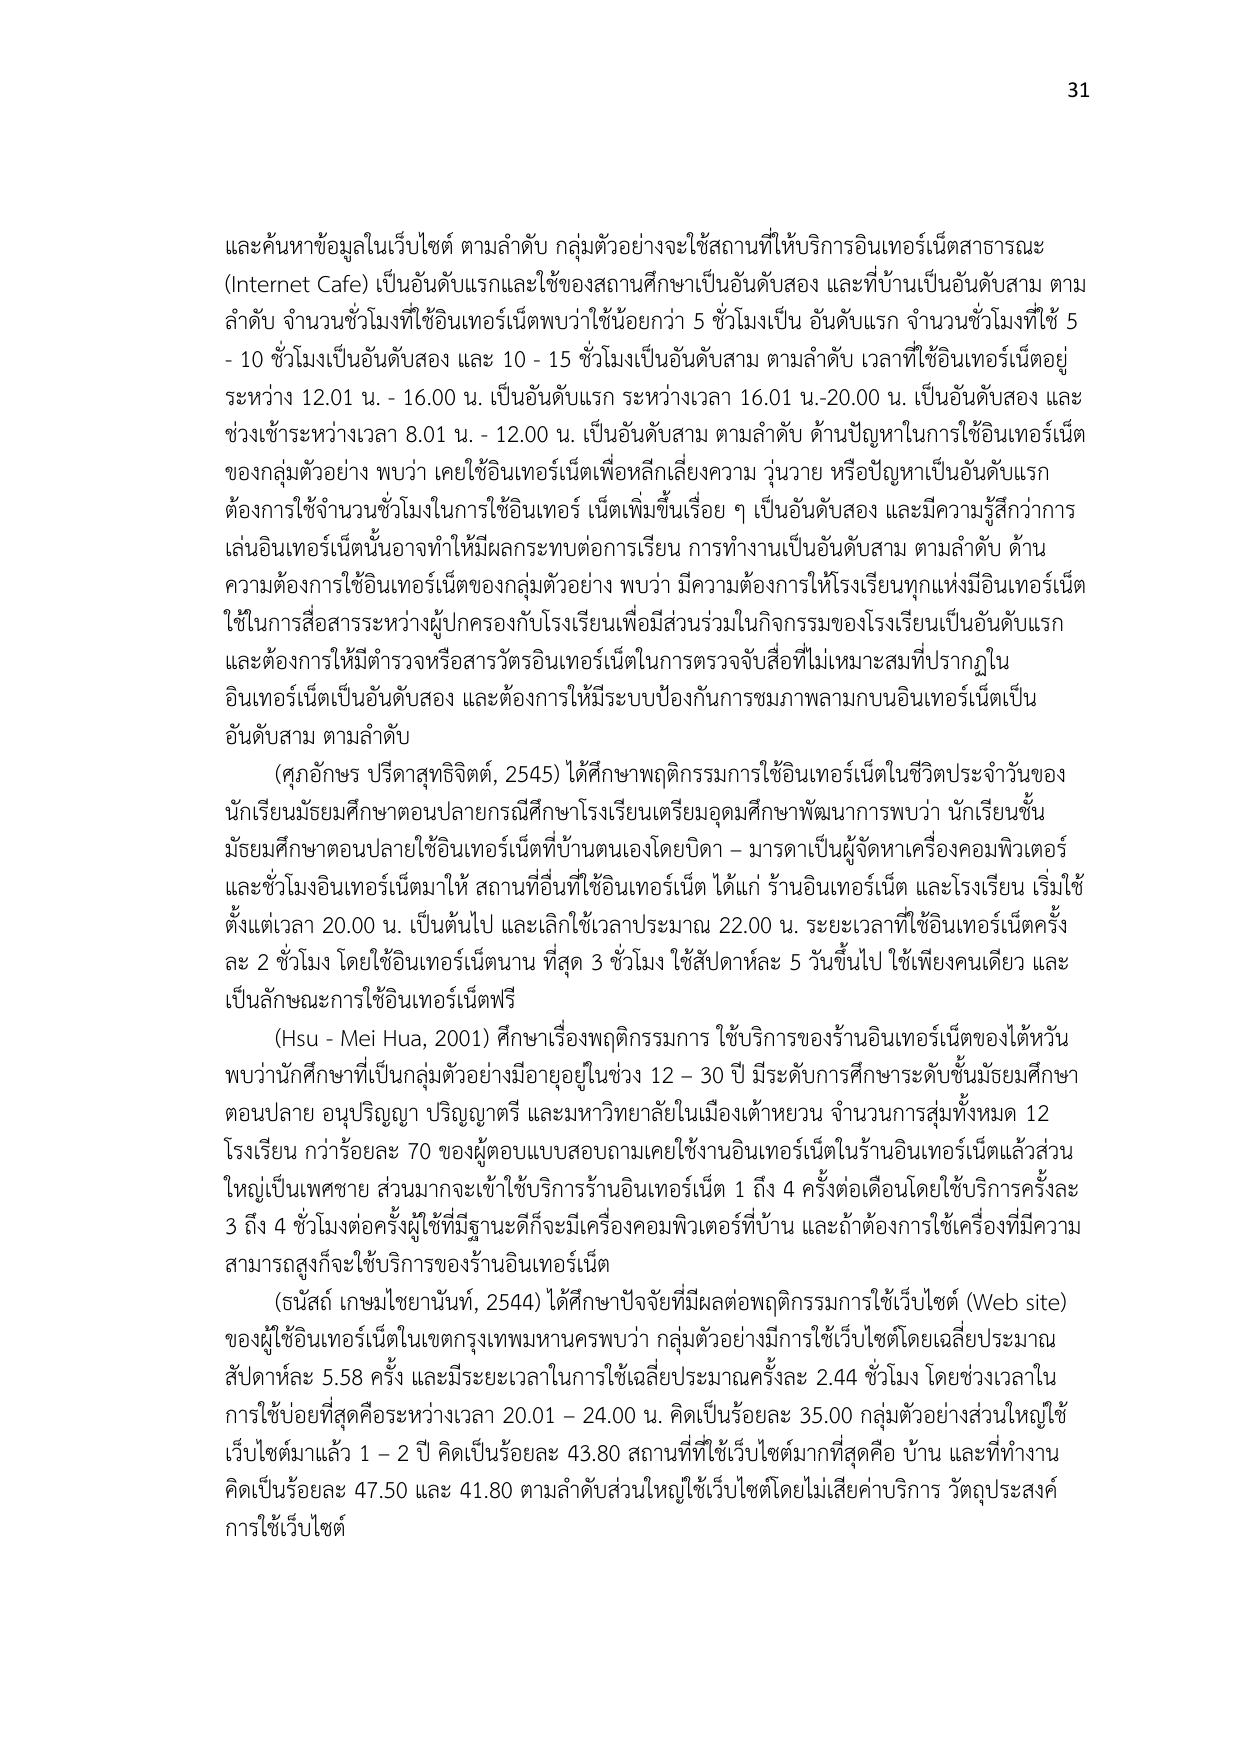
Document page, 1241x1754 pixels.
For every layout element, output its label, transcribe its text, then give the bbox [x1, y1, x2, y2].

text (Hsu - Mei Hua, 2001) ศึกษาเรื่องพฤติกรรมการ ใช้บริการของร้านอินเทอร์เน็ตของไต้หวันพบว่านักศึกษาที่เป็นกลุ่มตัวอย่างมีอายุอยู่ในช่วง 12 – 30ปี มีระดับการศึกษาระดับชั้นมัธยมศึกษาตอนปลาย อนุปริญญา ปริญญาตรี และมหาวิทยาลัยในเมืองเต้าหยวน จำนวนการสุ่มทั้งหมด 12 โรงเรียน กว่าร้อยละ 70 ของผู้ตอบแบบสอบถามเคยใช้งานอินเทอร์เน็ตในร้านอินเทอร์เน็ตแล้วส่วนใหญ่เป็นเพศชาย ส่วนมากจะเข้าใช้บริการร้านอินเทอร์เน็ต 1 ถึง 4 ครั้งต่อเดือนโดยใช้บริการครั้งละ 3 ถึง 4 ชั่วโมงต่อครั้งผู้ใช้ที่มีฐานะดีก็จะมีเครื่องคอมพิวเตอร์ที่บ้าน และถ้าต้องการใช้เครื่องที่มีความสามารถสูงก็จะใช้บริการของร้านอินเทอร์เน็ต [225, 1017, 1090, 1281]
text (ธนัสถ์ เกษมไชยานันท์, 2544) ได้ศึกษาปัจจัยที่มีผลต่อพฤติกรรมการใช้เว็บไซต์ (Web site) ของผู้ใช้อินเทอร์เน็ตในเขตกรุงเทพมหานครพบว่า กลุ่มตัวอย่างมีการใช้เว็บไซต์โดยเฉลี่ยประมาณสัปดาห์ละ 5.58 ครั้ง และมีระยะเวลาในการใช้เฉลี่ยประมาณครั้งละ 2.44 ชั่วโมง โดยช่วงเวลาในการใช้บ่อยที่สุดคือระหว่างเวลา 20.01 – 24.00 น. คิดเป็นร้อยละ 35.00 กลุ่มตัวอย่างส่วนใหญ่ใช้เว็บไซต์มาแล้ว 1 – 2 ปี คิดเป็นร้อยละ 43.80 สถานที่ที่ใช้เว็บไซต์มากที่สุดคือ บ้าน และที่ทำงาน คิดเป็นร้อยละ 47.50 และ 41.80 ตามลำดับส่วนใหญ่ใช้เว็บไซต์โดยไม่เสียค่าบริการ วัตถุประสงค์การใช้เว็บไซต์ [225, 1281, 1090, 1545]
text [225, 225, 1090, 753]
text (ศุภอักษร ปรีดาสุทธิจิตต์, 2545) ได้ศึกษาพฤติกรรมการใช้อินเทอร์เน็ตในชีวิตประจำวันของนักเรียนมัธยมศึกษาตอนปลายกรณีศึกษาโรงเรียนเตรียมอุดมศึกษาพัฒนาการพบว่า นักเรียนชั้นมัธยมศึกษาตอนปลายใช้อินเทอร์เน็ตที่บ้านตนเองโดยบิดา – มารดาเป็นผู้จัดหาเครื่องคอมพิวเตอร์ และชั่วโมงอินเทอร์เน็ตมาให้ สถานที่อื่นที่ใช้อินเทอร์เน็ต ได้แก่ ร้านอินเทอร์เน็ต และโรงเรียน เริ่มใช้ตั้งแต่เวลา 20.00 น. เป็นต้นไป และเลิกใช้เวลาประมาณ 22.00 น. ระยะเวลาที่ใช้อินเทอร์เน็ตครั้งละ 2 ชั่วโมง โดยใช้อินเทอร์เน็ตนาน ที่สุด 3 ชั่วโมง ใช้สัปดาห์ละ 5 วันขึ้นไป ใช้เพียงคนเดียว และเป็นลักษณะการใช้อินเทอร์เน็ตฟรี [225, 753, 1090, 1017]
